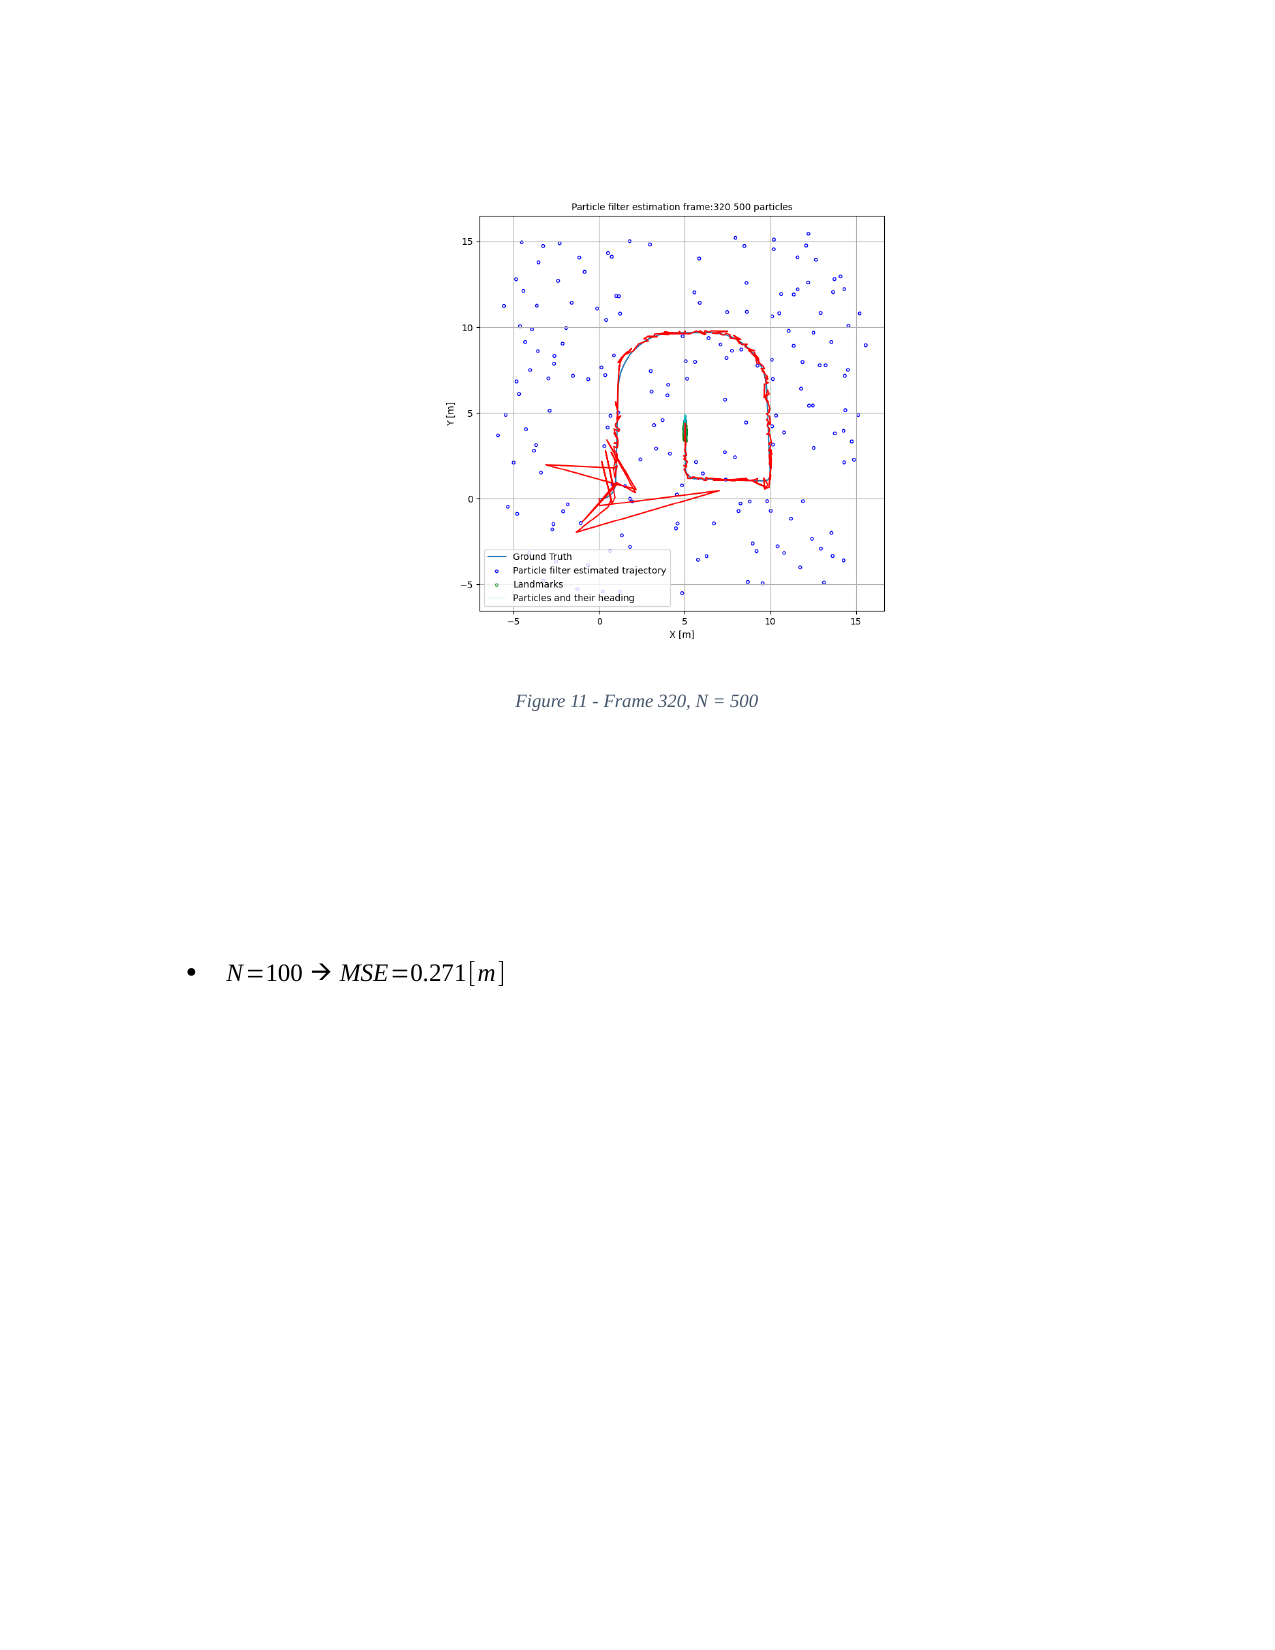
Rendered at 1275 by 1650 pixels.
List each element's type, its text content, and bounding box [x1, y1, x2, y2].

picture [414, 150, 936, 672]
